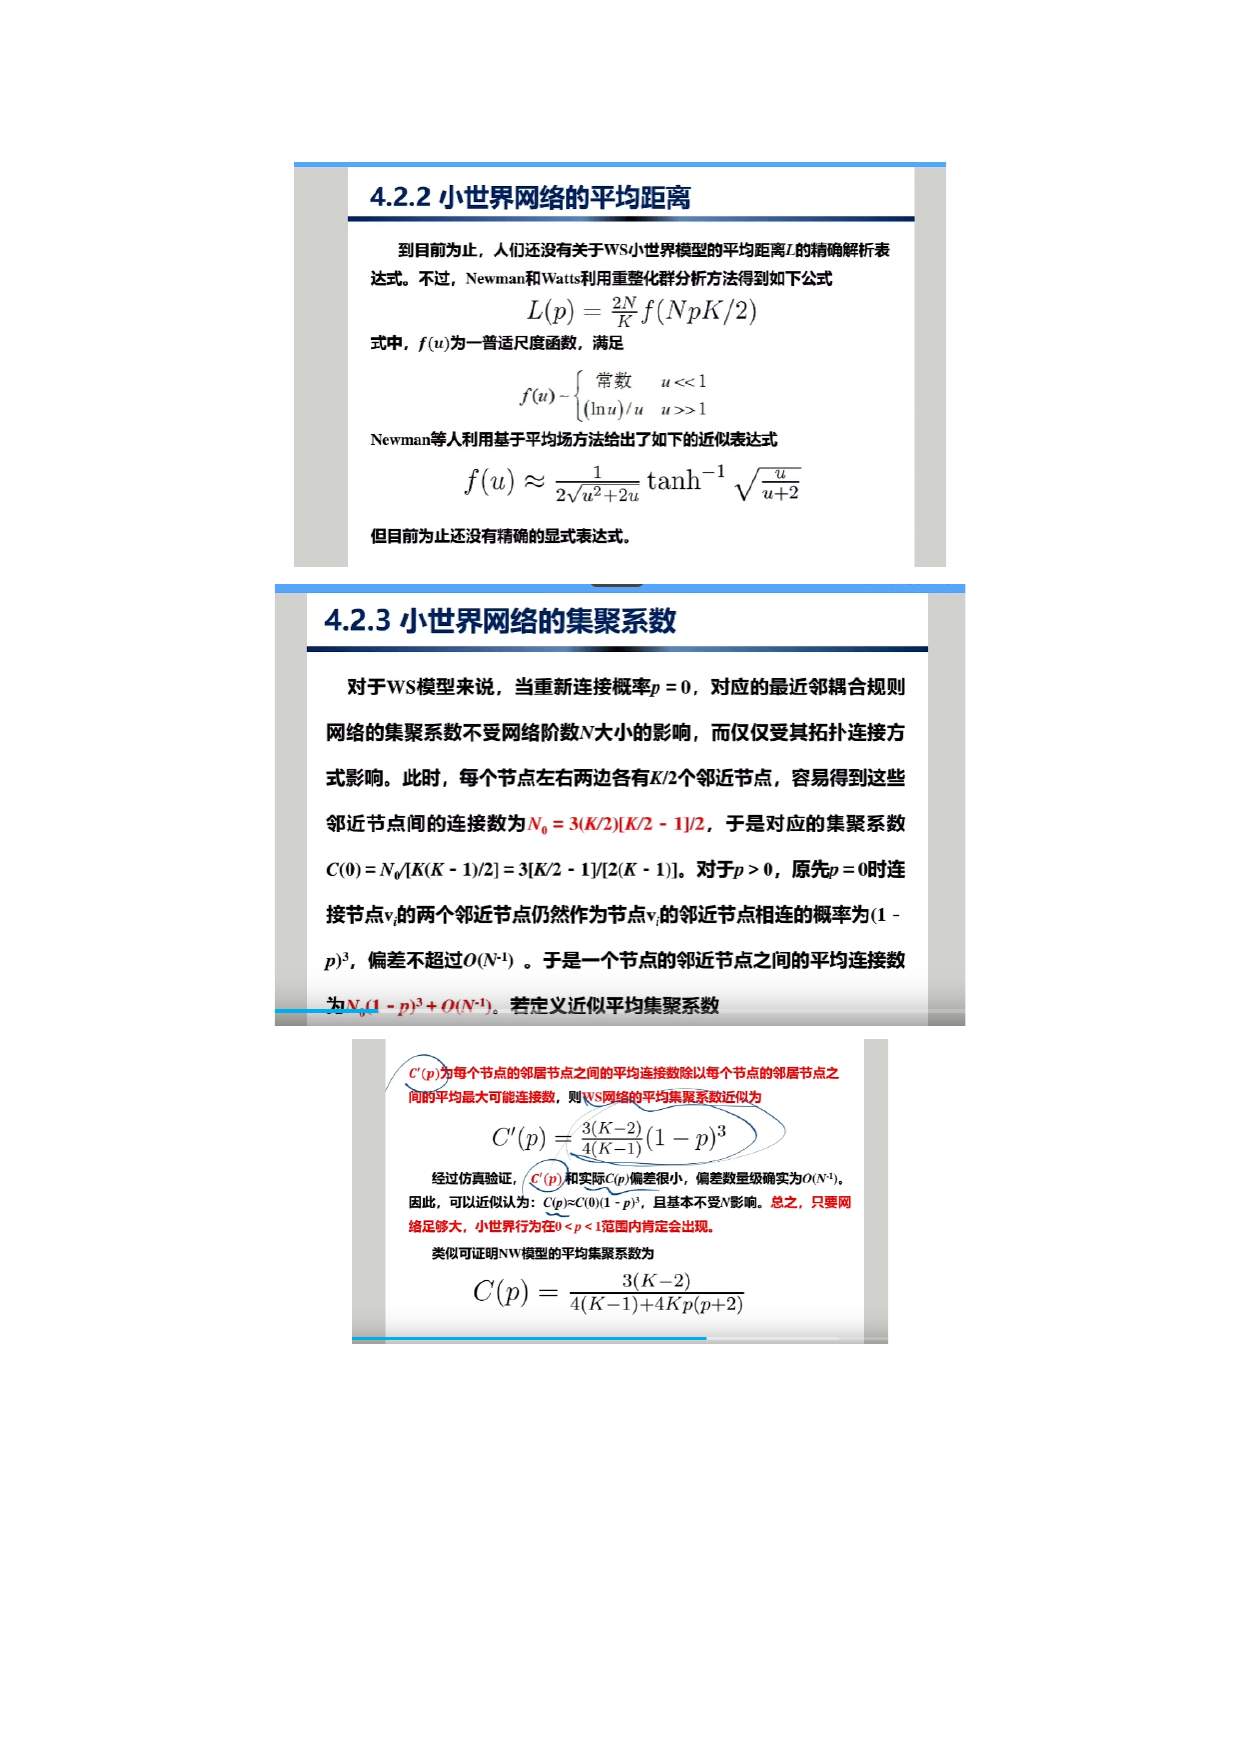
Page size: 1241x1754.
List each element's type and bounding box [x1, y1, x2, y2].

picture [274, 584, 966, 1026]
picture [294, 162, 947, 567]
picture [352, 1039, 889, 1344]
